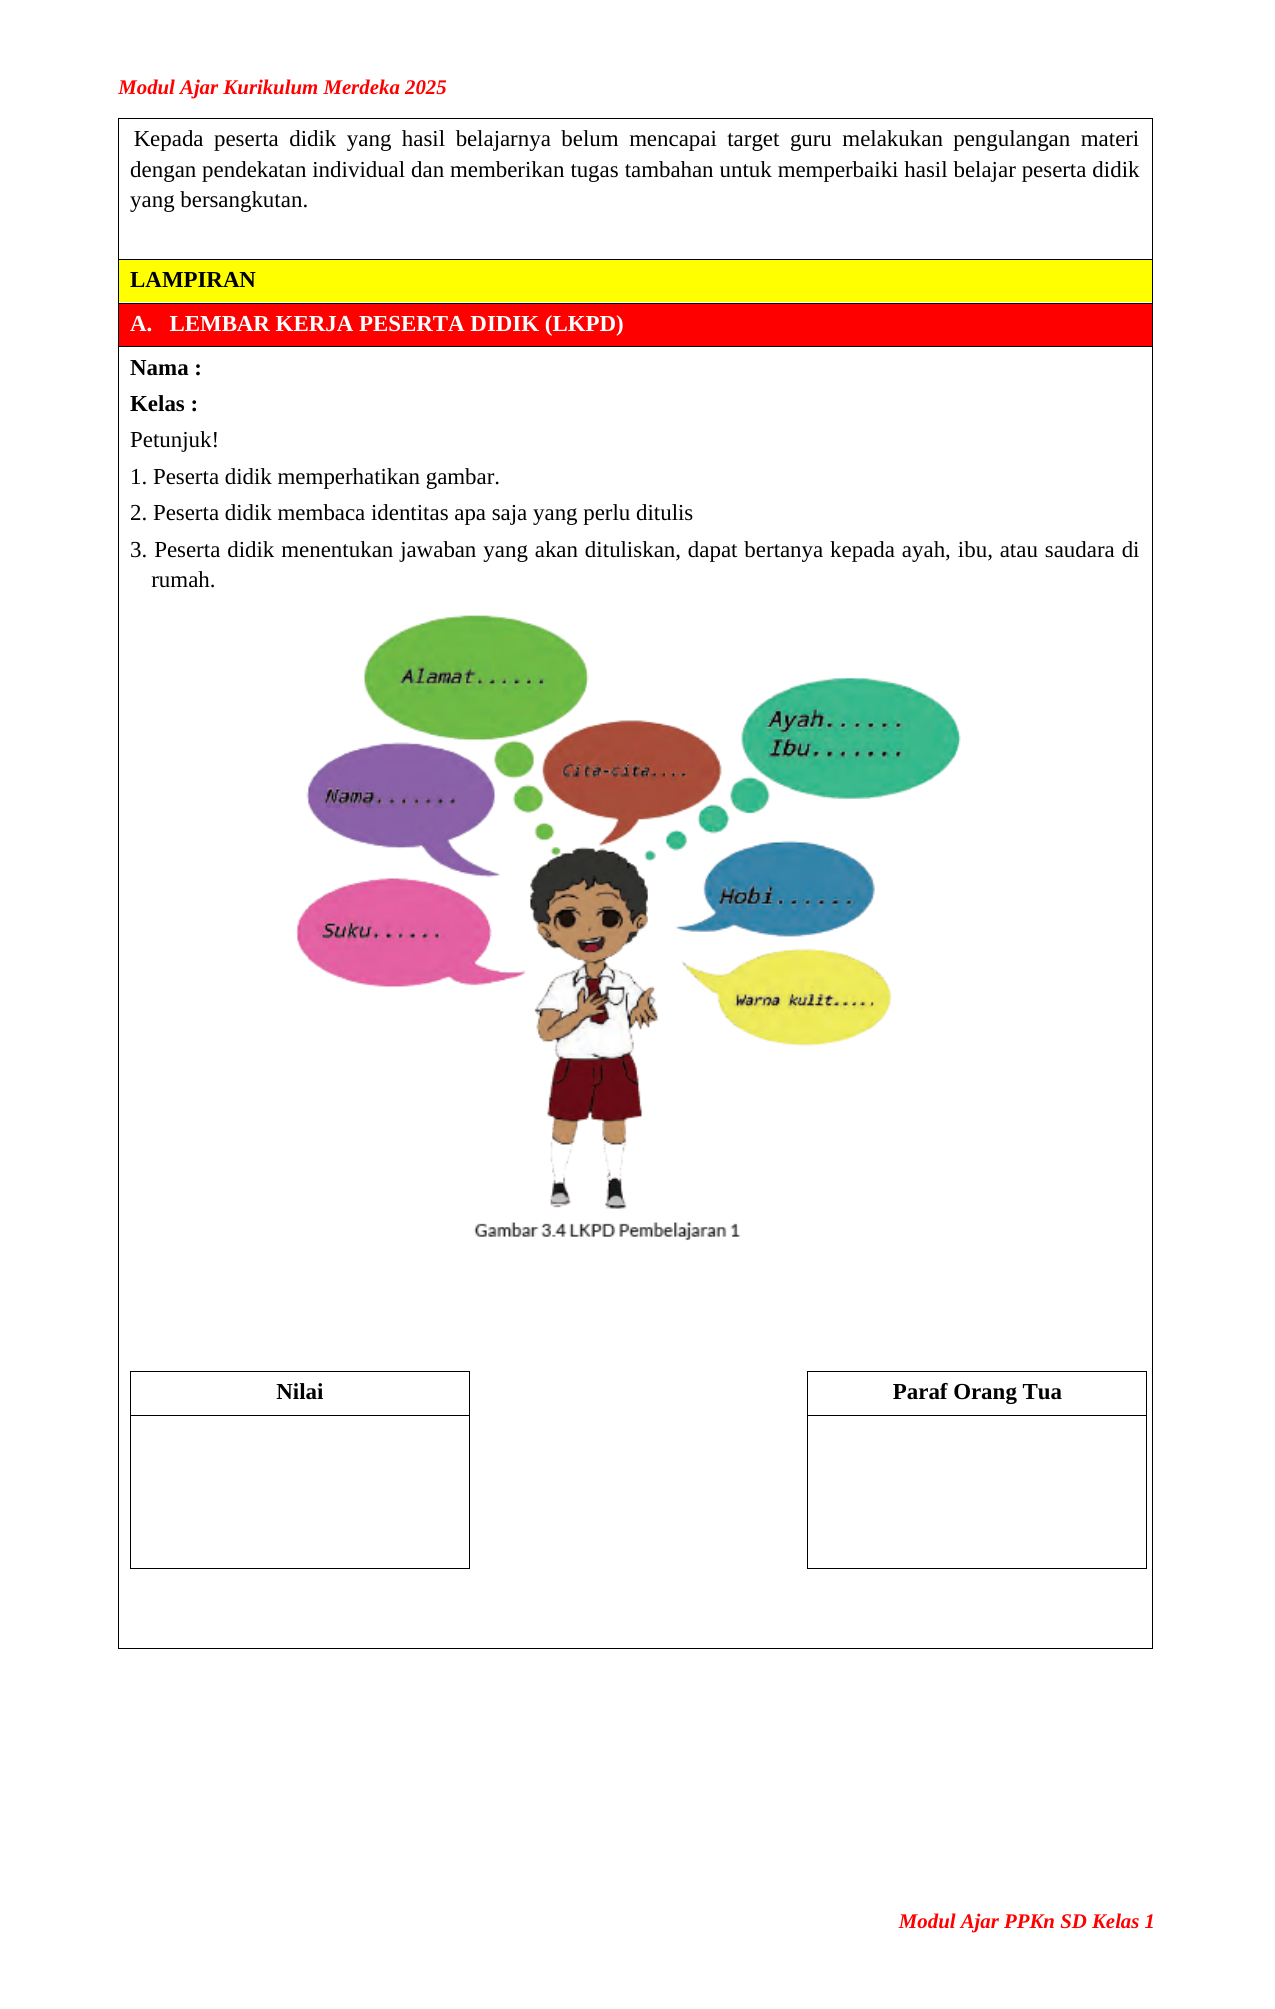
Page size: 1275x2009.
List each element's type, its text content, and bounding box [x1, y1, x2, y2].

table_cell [119, 119, 1152, 259]
picture [293, 602, 978, 1251]
table_cell Nama : Kelas : Petunjuk! 1. Peserta didik memperhatikan gambar. 2. Peserta didik membaca identitas apa saja yang perlu ditulis 3. Peserta didik menentukan jawaban yang akan dituliskan, dapat bertanya kepada ayah, ibu, atau saudara di rumah. [119, 347, 1152, 1648]
table_cell A. LEMBAR KERJA PESERTA DIDIK (LKPD) [119, 304, 1152, 346]
table_cell LAMPIRAN [119, 260, 1152, 302]
